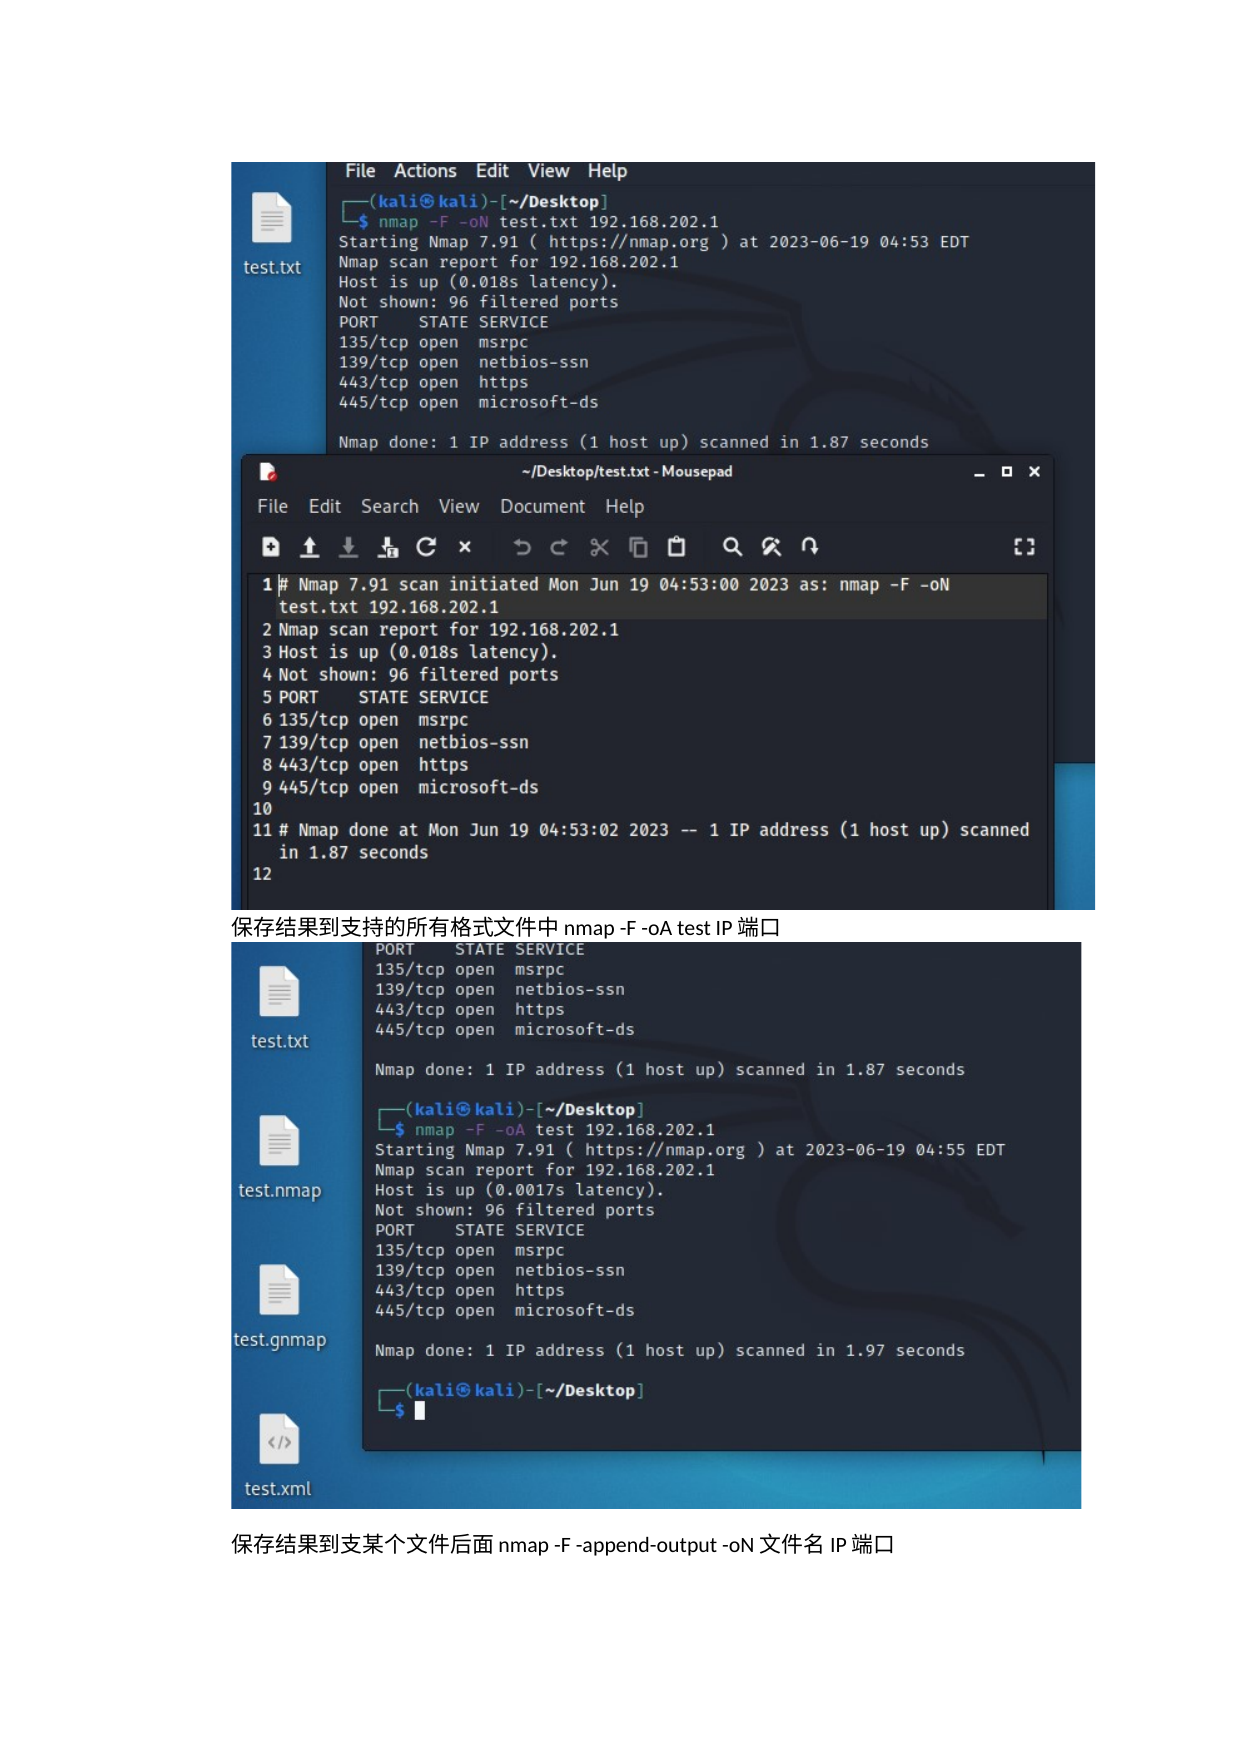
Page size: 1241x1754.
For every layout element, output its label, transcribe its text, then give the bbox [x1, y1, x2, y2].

picture [231, 942, 1082, 1509]
text 保存结果到支某个文件后面nmap -F -append-output -oN 文件名 IP端口 [187, 1527, 1053, 1559]
text 保存结果到支持的所有格式文件中nmap -F -oA test IP端口 [187, 909, 1053, 942]
picture [231, 162, 1096, 910]
